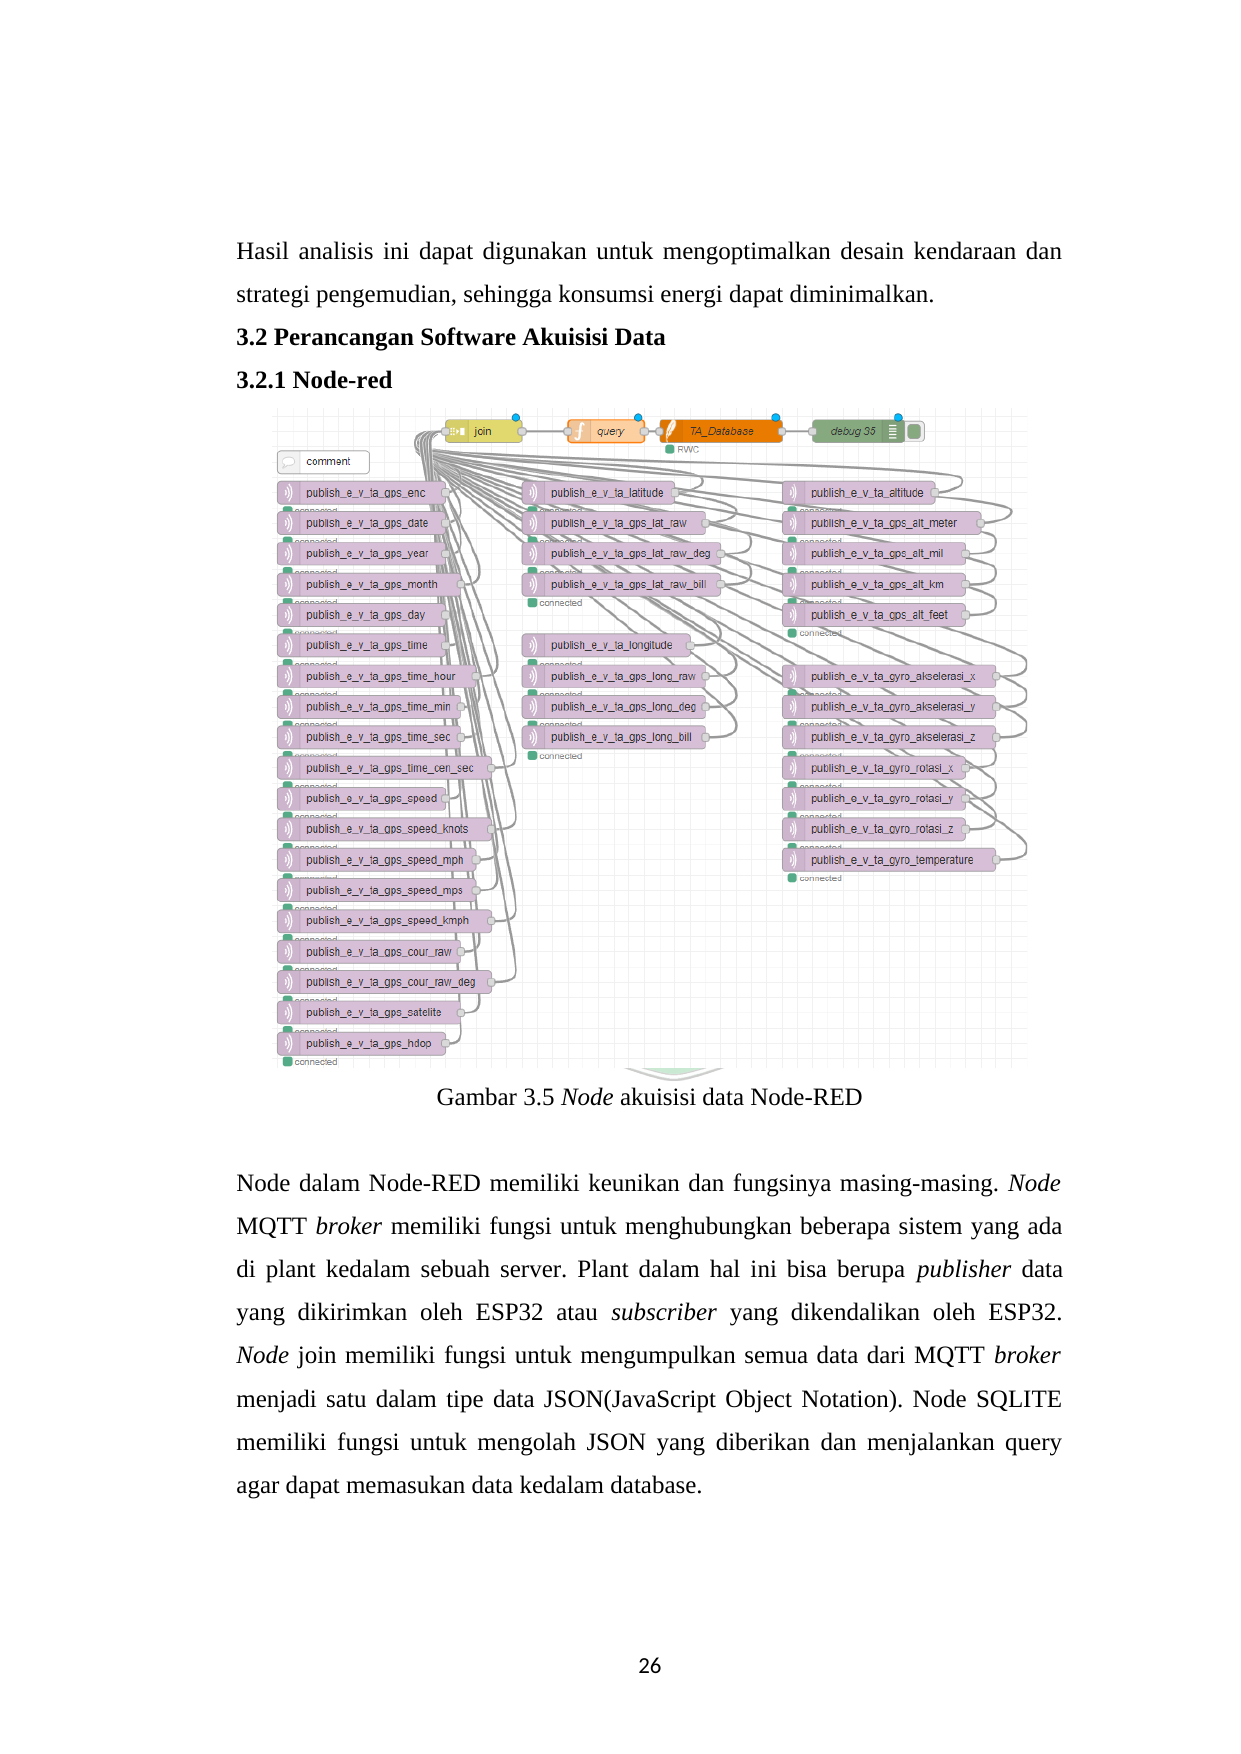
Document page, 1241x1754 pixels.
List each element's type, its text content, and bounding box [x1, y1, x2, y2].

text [236, 236, 1063, 308]
text 3.2 Perancangan Software Akuisisi Data [236, 322, 1063, 351]
text Node dalam Node-RED memiliki keunikan dan fungsinya masing-masing. Node MQTT broker memiliki fungsi untuk menghubungkan beberapa sistem yang ada di plant kedalam sebuah server. Plant dalam hal ini bisa berupa publisher data yang dikirimkan oleh ESP32 atau subscriber yang dikendalikan oleh ESP32. Node join memiliki fungsi untuk mengumpulkan semua data dari MQTT broker menjadi satu dalam tipe data JSON(JavaScript Object Notation). Node SQLITE memiliki fungsi untuk mengolah JSON yang diberikan dan menjalankan query agar dapat memasukan data kedalam database. [236, 1168, 1063, 1499]
picture [271, 408, 1028, 1082]
text 3.2.1 Node-red [236, 366, 1063, 394]
text Gambar 3.5 Node akuisisi data Node-RED [236, 1082, 1063, 1111]
